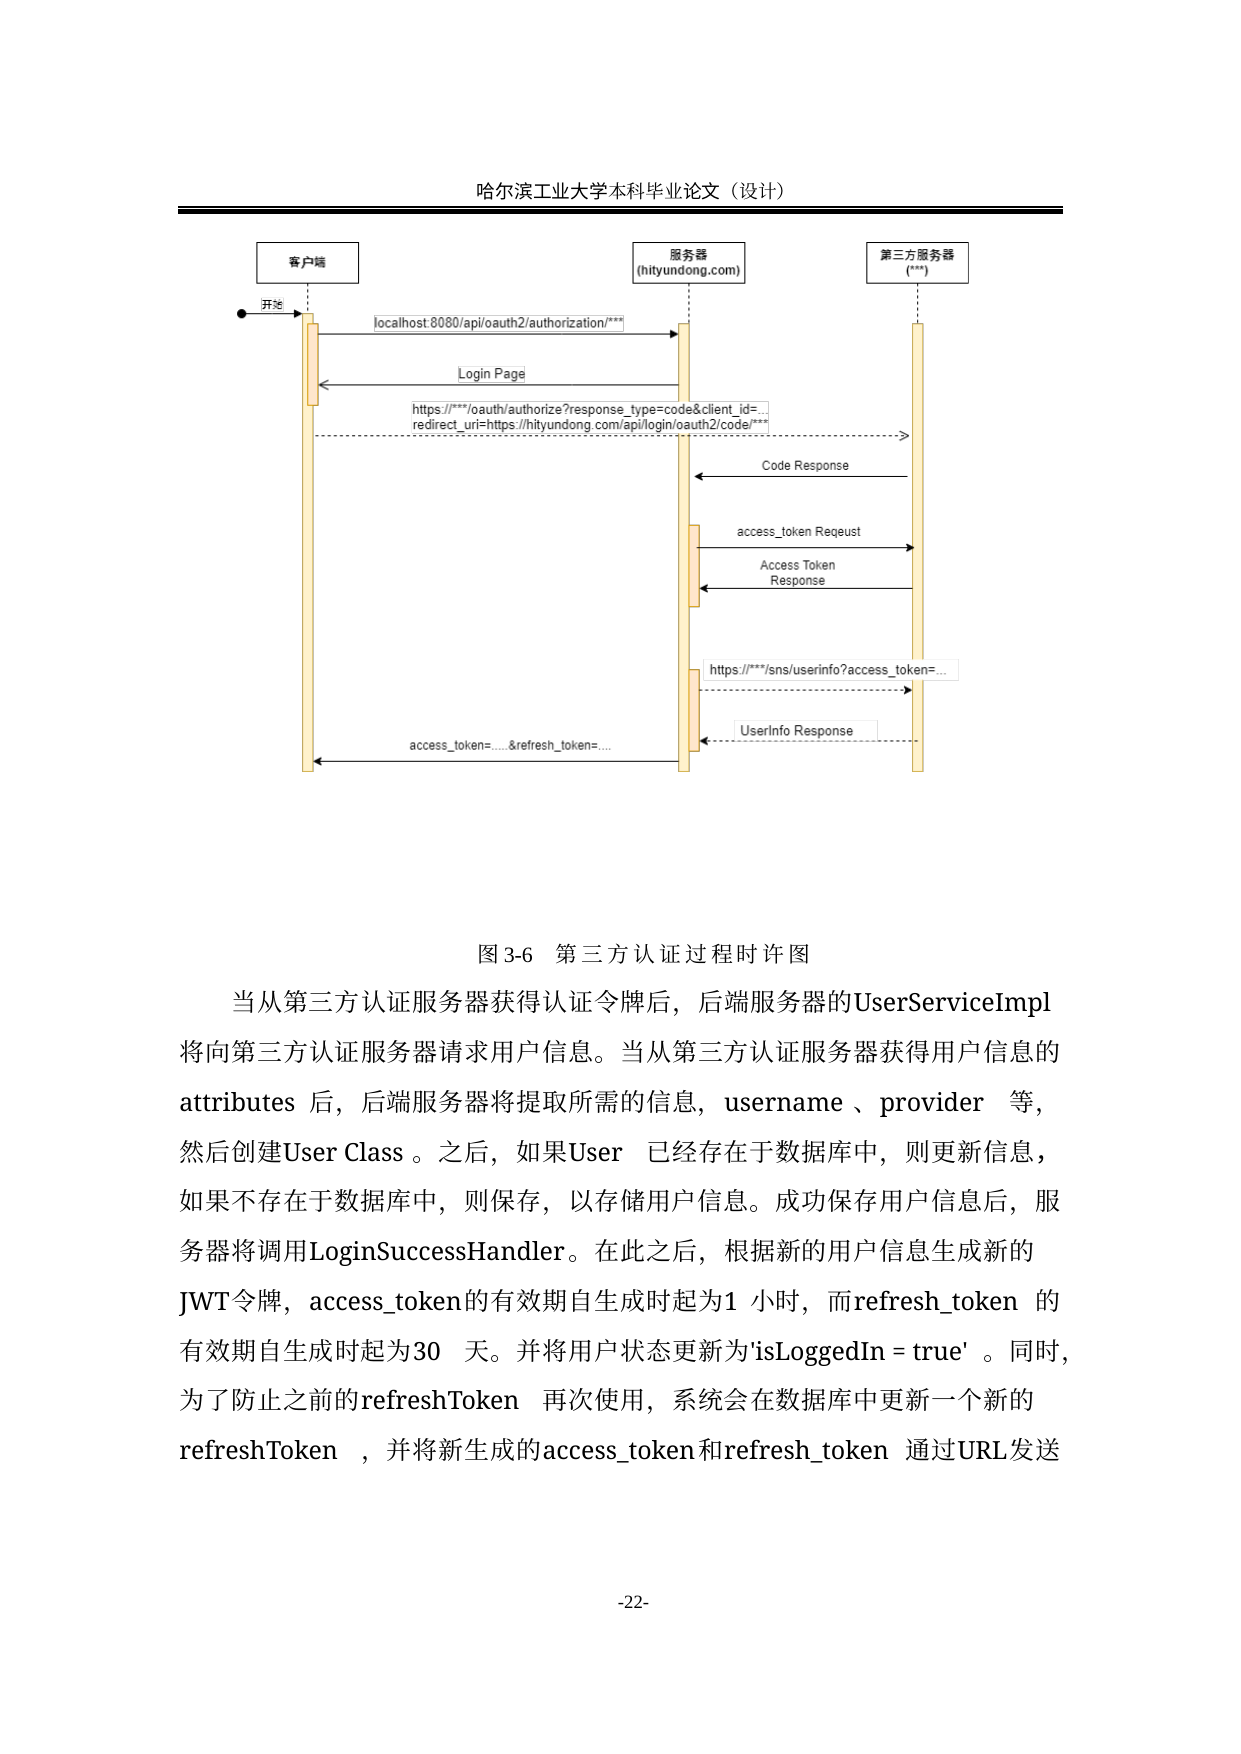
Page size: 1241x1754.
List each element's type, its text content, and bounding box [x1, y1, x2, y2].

picture [231, 242, 969, 772]
text 图3-6 第三方认证过程时许图 [179, 933, 1061, 973]
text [179, 981, 1061, 1469]
